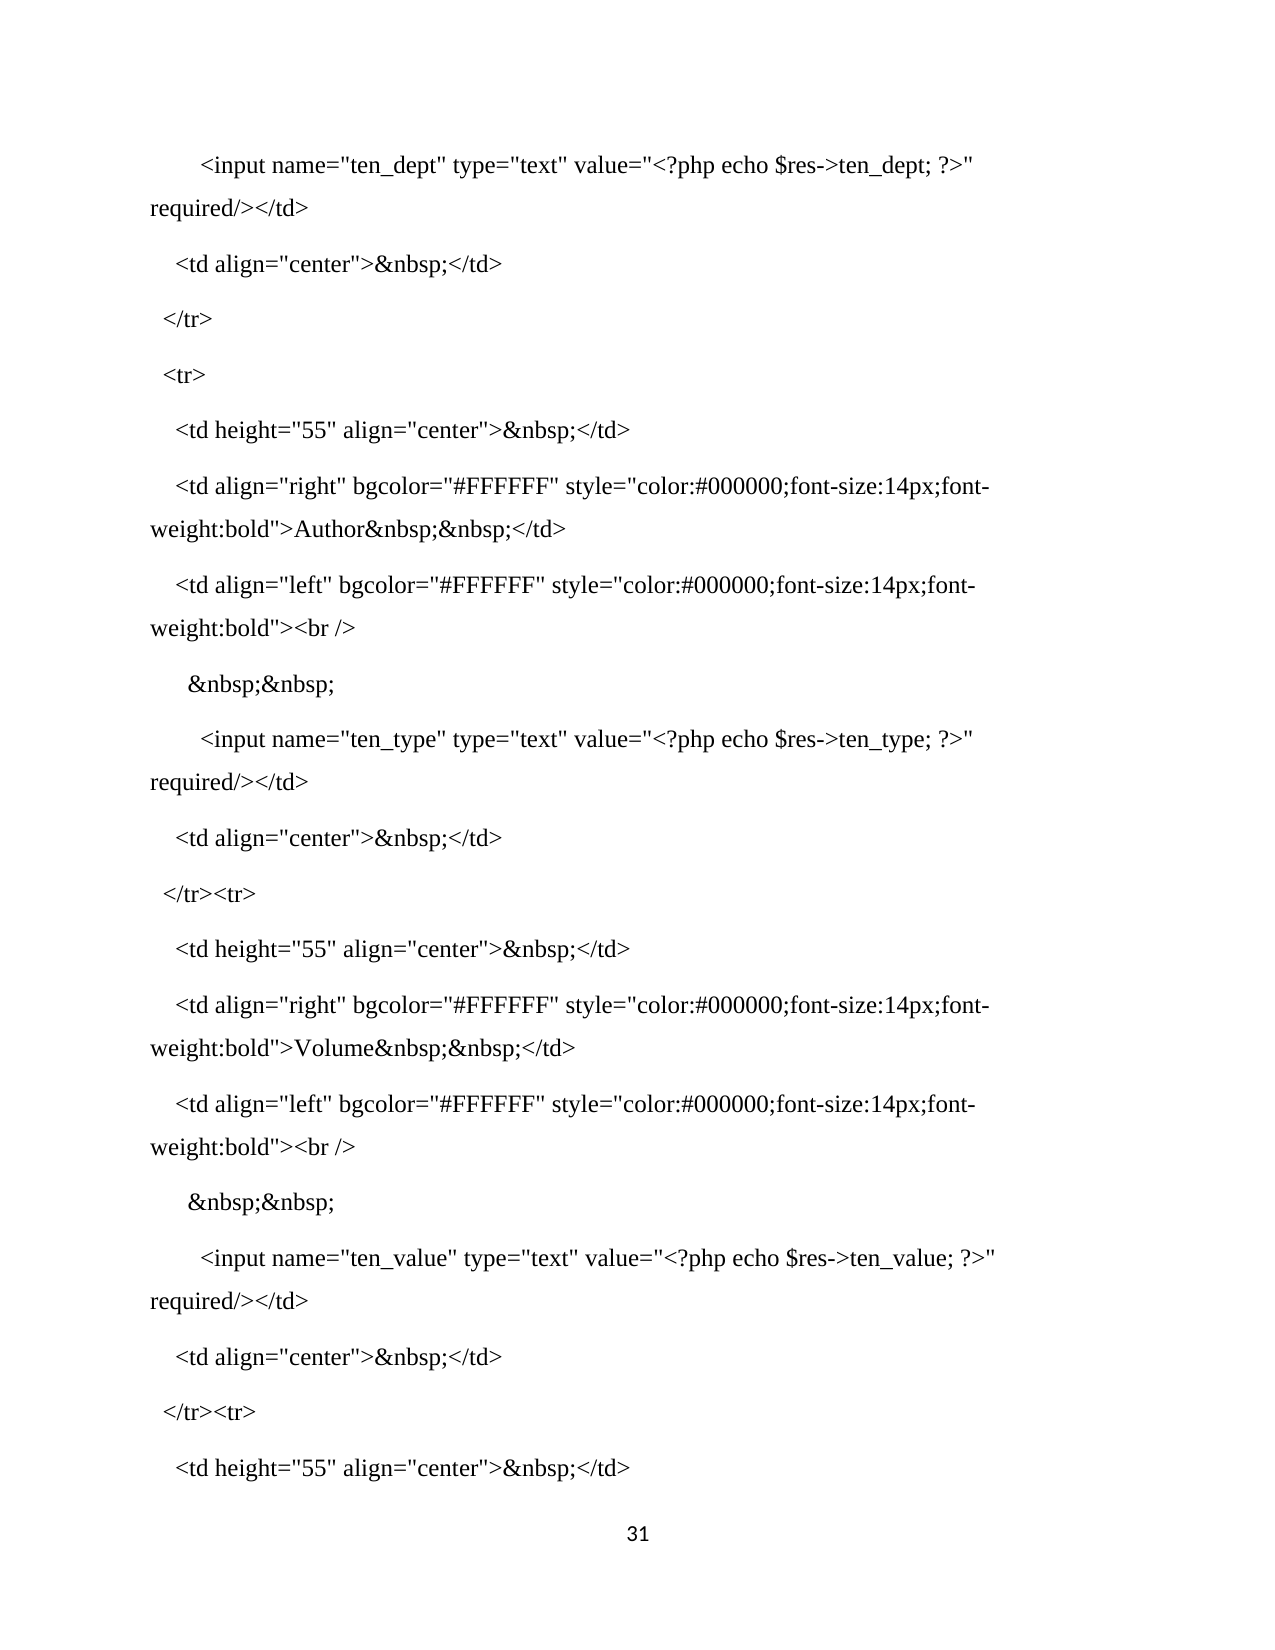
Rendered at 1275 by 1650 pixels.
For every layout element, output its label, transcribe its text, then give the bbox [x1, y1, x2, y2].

text <td align="center">&nbsp;</td> [150, 823, 1125, 852]
text <input name="ten_type" type="text" value="<?php echo $res->ten_type; ?>" required/></td> [150, 724, 1125, 796]
text &nbsp;&nbsp; [150, 1187, 1125, 1216]
text </tr><tr> [150, 1397, 1125, 1426]
text <td align="left" bgcolor="#FFFFFF" style="color:#000000;font-size:14px;font-weight:bold"><br /> [150, 570, 1125, 642]
text <tr> [150, 360, 1125, 389]
text <input name="ten_dept" type="text" value="<?php echo $res->ten_dept; ?>" required/></td> [150, 150, 1125, 222]
text <td align="center">&nbsp;</td> [150, 249, 1125, 277]
text <td align="left" bgcolor="#FFFFFF" style="color:#000000;font-size:14px;font-weight:bold"><br /> [150, 1089, 1125, 1161]
text <input name="ten_value" type="text" value="<?php echo $res->ten_value; ?>" required/></td> [150, 1243, 1125, 1315]
text </tr> [150, 304, 1125, 333]
text <td align="right" bgcolor="#FFFFFF" style="color:#000000;font-size:14px;font-weight:bold">Author&nbsp;&nbsp;</td> [150, 471, 1125, 543]
text </tr><tr> [150, 879, 1125, 907]
text <td align="center">&nbsp;</td> [150, 1342, 1125, 1371]
text <td height="55" align="center">&nbsp;</td> [150, 1453, 1125, 1482]
text &nbsp;&nbsp; [150, 669, 1125, 697]
text <td align="right" bgcolor="#FFFFFF" style="color:#000000;font-size:14px;font-weight:bold">Volume&nbsp;&nbsp;</td> [150, 990, 1125, 1062]
text <td height="55" align="center">&nbsp;</td> [150, 934, 1125, 963]
text <td height="55" align="center">&nbsp;</td> [150, 416, 1125, 444]
